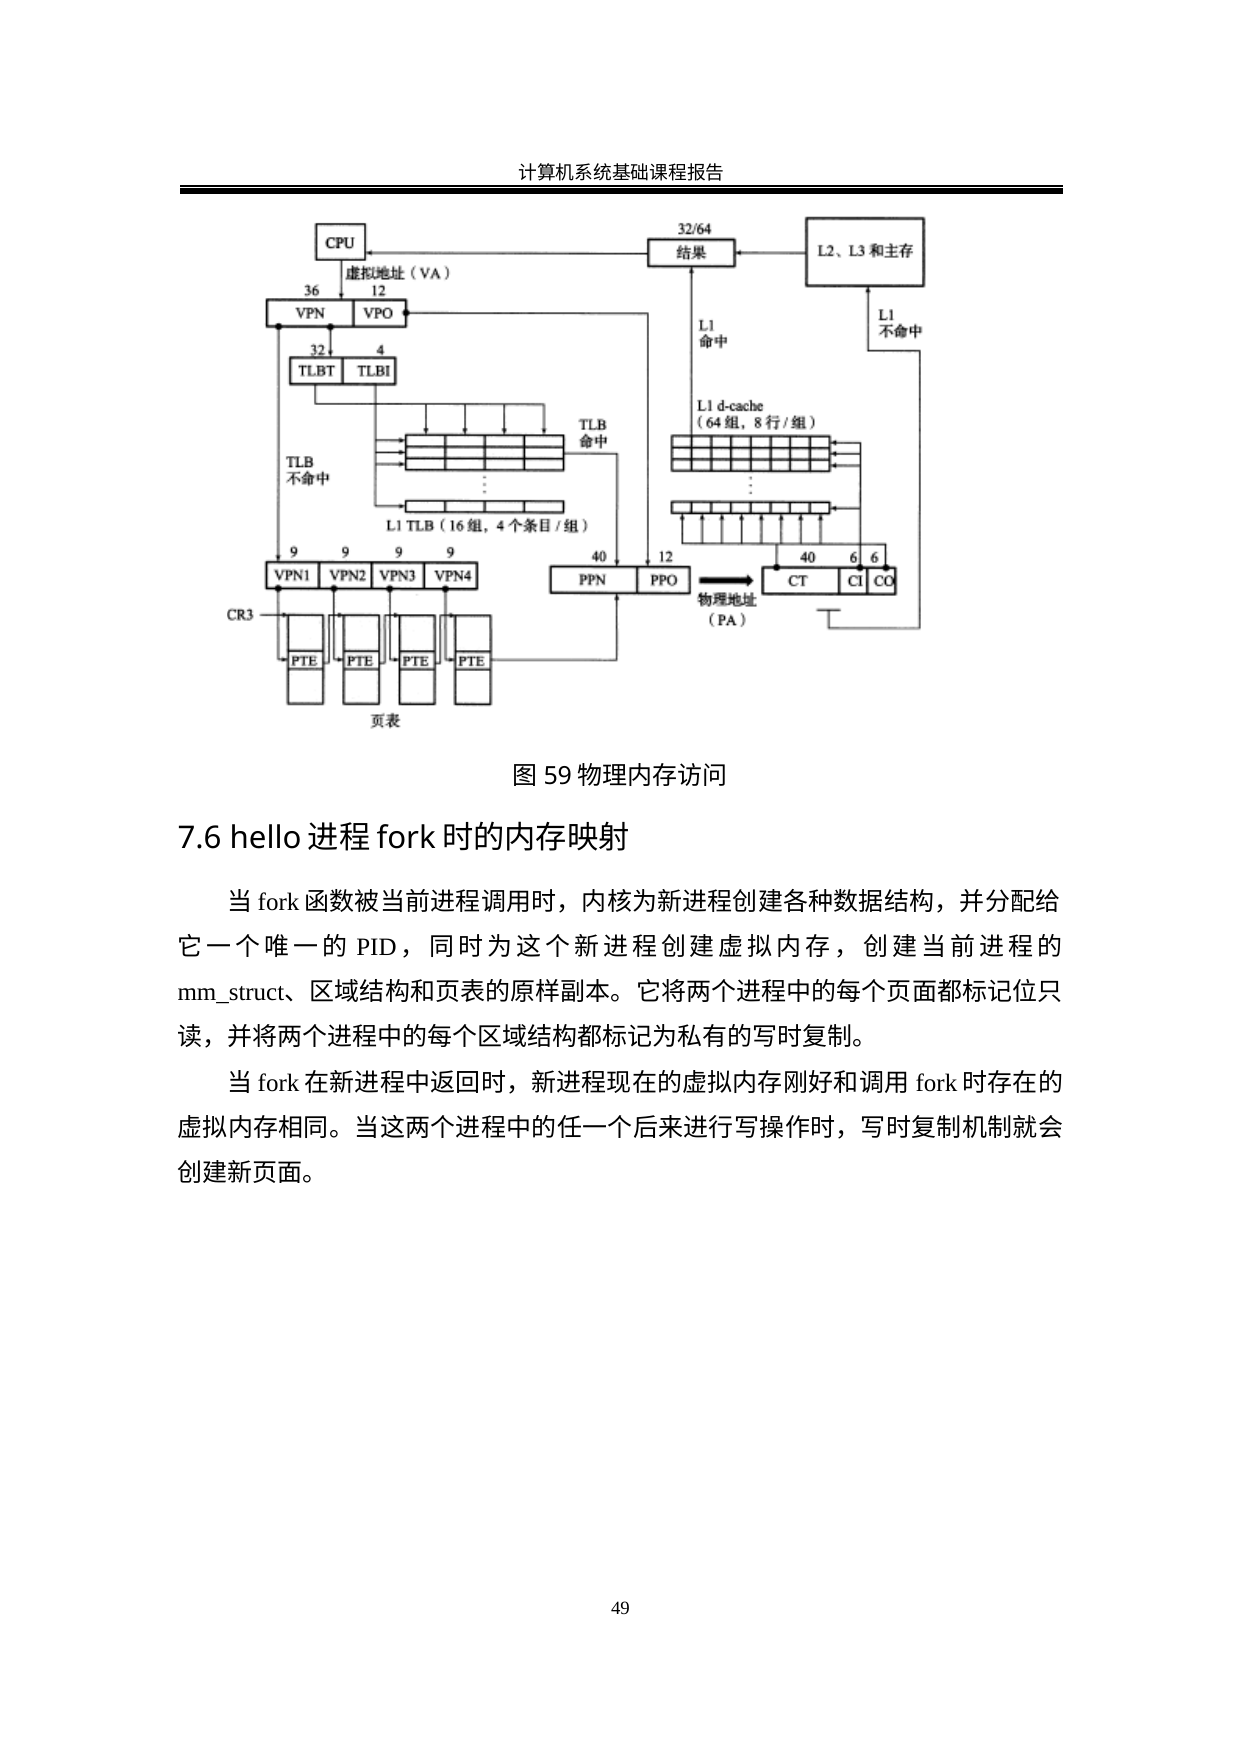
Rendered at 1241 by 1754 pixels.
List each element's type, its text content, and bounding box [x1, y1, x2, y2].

picture [227, 200, 985, 732]
text 当fork函数被当前进程调用时，内核为新进程创建各种数据结构，并分配给它一个唯一的PID，同时为这个新进程创建虚拟内存，创建当前进程的mm_struct、区域结构和页表的原样副本。它将两个进程中的每个页面都标记位只读，并将两个进程中的每个区域结构都标记为私有的写时复制。 [177, 881, 1063, 1053]
subtitle 7.6 hello进程fork时的内存映射 [177, 816, 1063, 856]
text 当fork在新进程中返回时，新进程现在的虚拟内存刚好和调用fork时存在的虚拟内存相同。当这两个进程中的任一个后来进行写操作时，写时复制机制就会创建新页面。 [177, 1062, 1063, 1189]
text 图 59 物理内存访问 [177, 755, 1063, 791]
